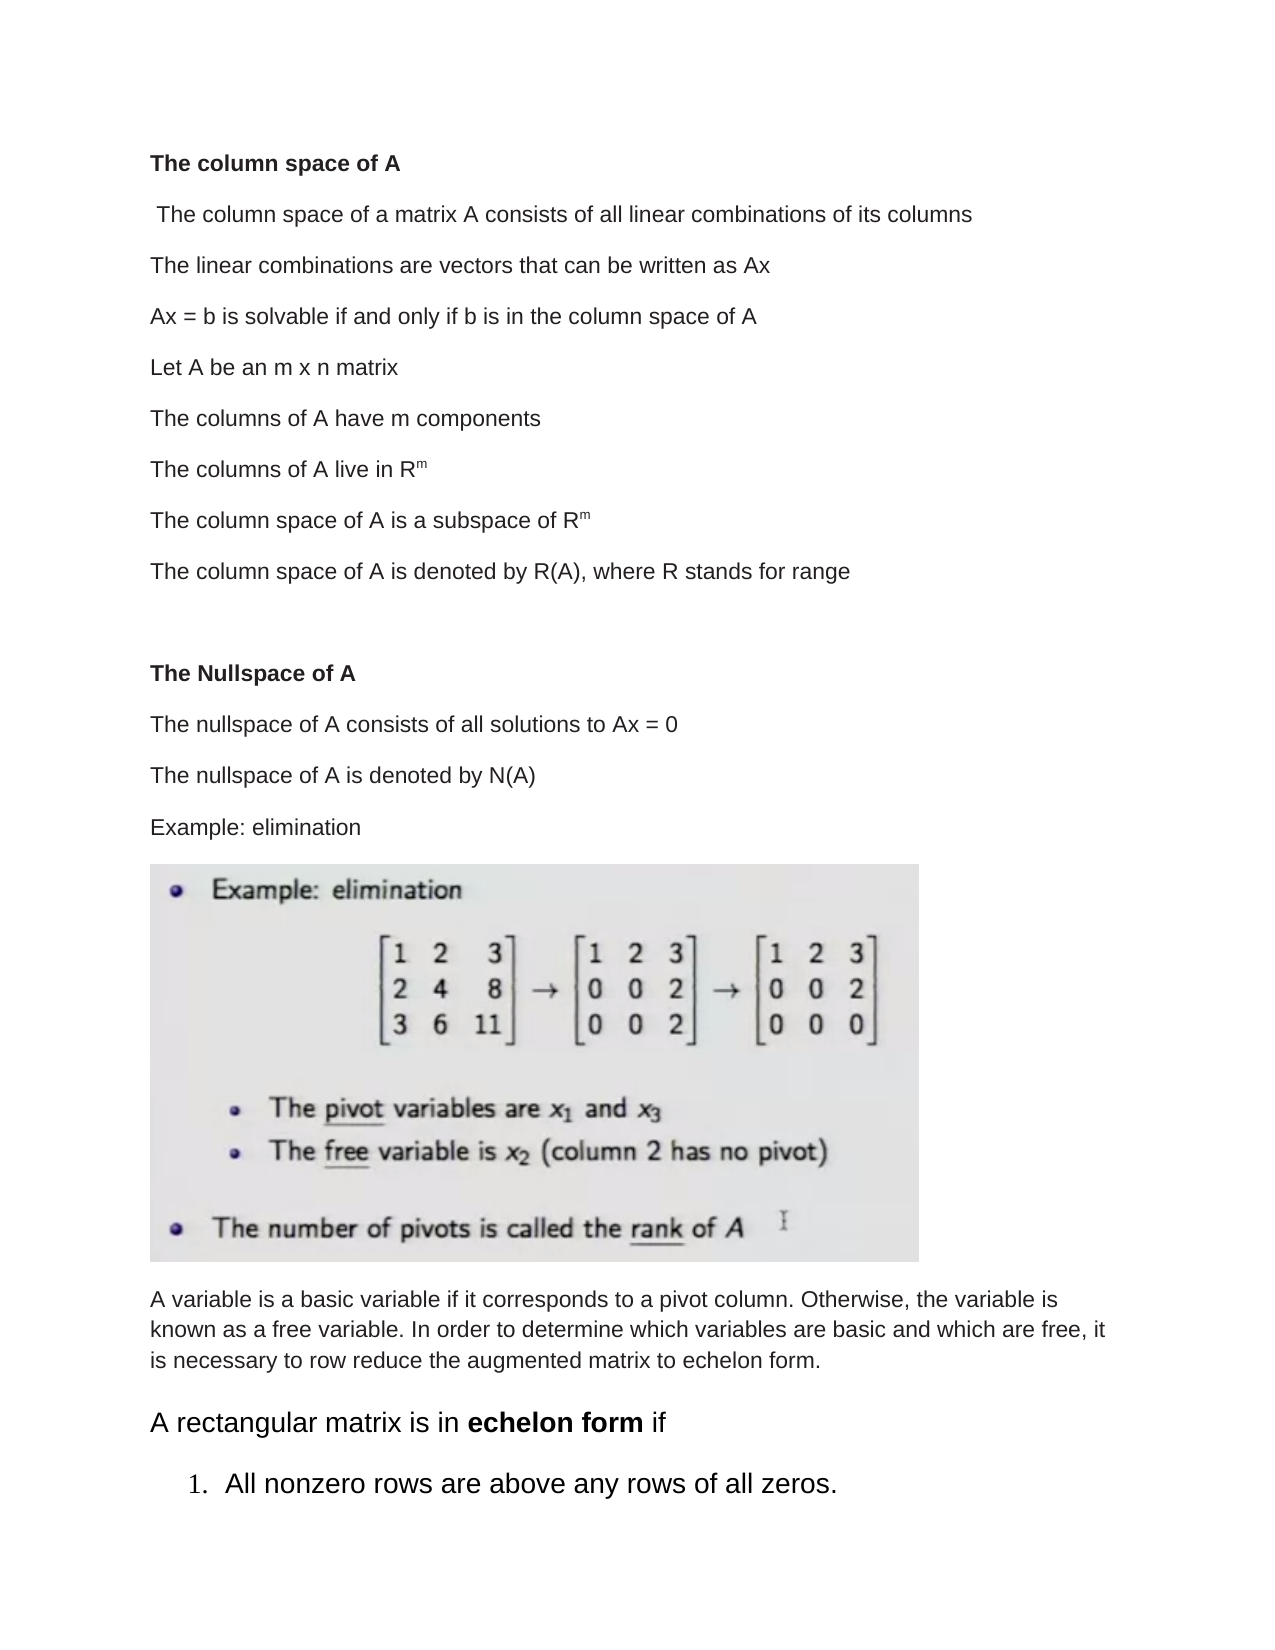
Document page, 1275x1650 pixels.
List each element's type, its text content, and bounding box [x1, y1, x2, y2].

text The Nullspace of A [150, 660, 1125, 687]
text A rectangular matrix is in echelon form if [150, 1406, 1125, 1438]
text The columns of A live in Rm [150, 456, 1125, 483]
list All nonzero rows are above any rows of all zeros. [187, 1467, 1125, 1500]
text The column space of A is a subspace of Rm [150, 507, 1125, 534]
text The nullspace of A is denoted by N(A) [150, 762, 1125, 789]
text Ax = b is solvable if and only if b is in the column space of A [150, 303, 1125, 329]
text Let A be an m x n matrix [150, 354, 1125, 381]
text A variable is a basic variable if it corresponds to a pivot column. Otherwise, the variable is known as a free variable. In order to determine which variables are basic and which are free, it is necessary to row reduce the augmented matrix to echelon form. [150, 1286, 1125, 1373]
text The columns of A have m components [150, 405, 1125, 432]
text Example: elimination [150, 813, 1125, 840]
picture [150, 864, 919, 1262]
text The column space of a matrix A consists of all linear combinations of its columns [150, 201, 1125, 227]
text The column space of A [150, 150, 1125, 176]
text The nullspace of A consists of all solutions to Ax = 0 [150, 711, 1125, 738]
text The column space of A is denoted by R(A), where R stands for range [150, 558, 1125, 585]
text The linear combinations are vectors that can be written as Ax [150, 252, 1125, 278]
